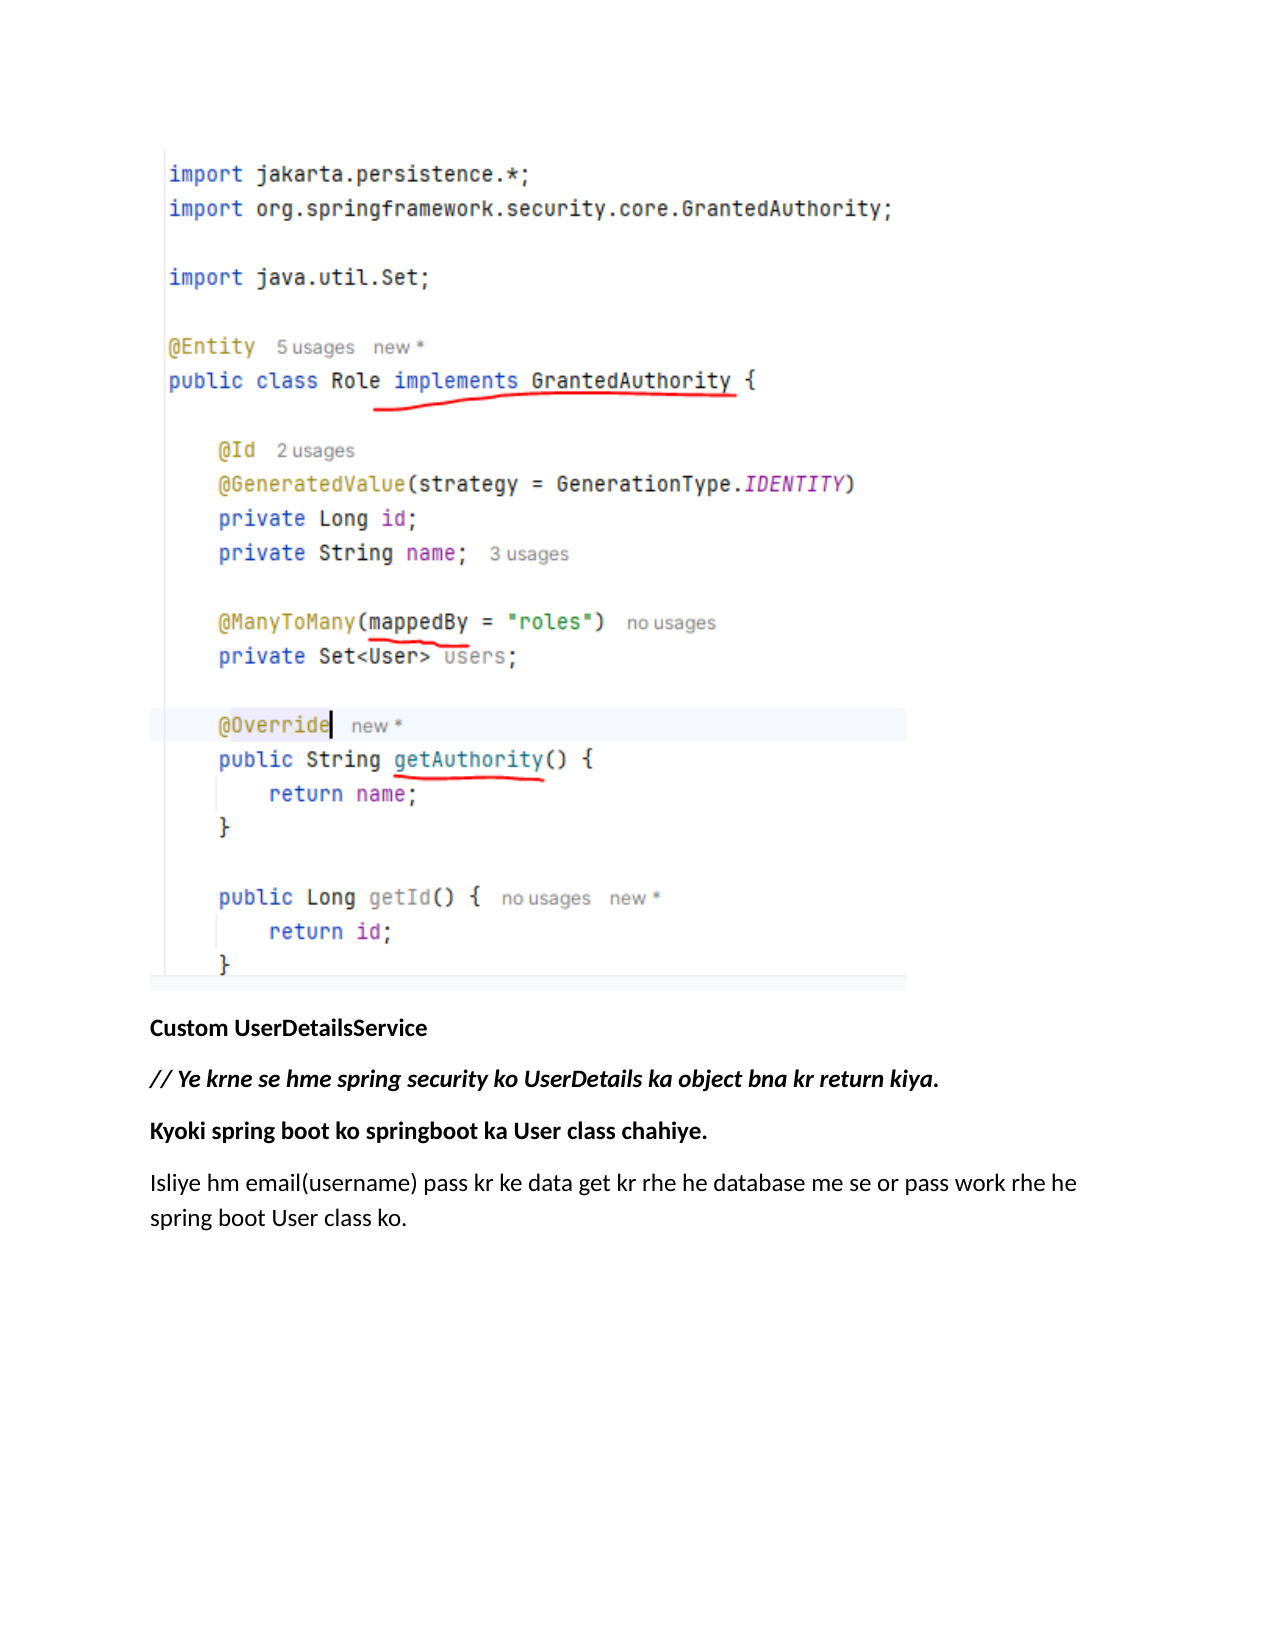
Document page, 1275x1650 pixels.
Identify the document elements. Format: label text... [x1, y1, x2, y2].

picture [150, 150, 907, 991]
text // Ye krne se hme spring security ko UserDetails ka object bna kr return kiya. [150, 1063, 1125, 1094]
text Kyoki spring boot ko springboot ka User class chahiye. [150, 1115, 1125, 1146]
text Custom UserDetailsService [150, 1012, 1125, 1042]
text Isliye hm email(username) pass kr ke data get kr rhe he database me se or pass work rhe he spring boot User class ko. [150, 1167, 1125, 1232]
